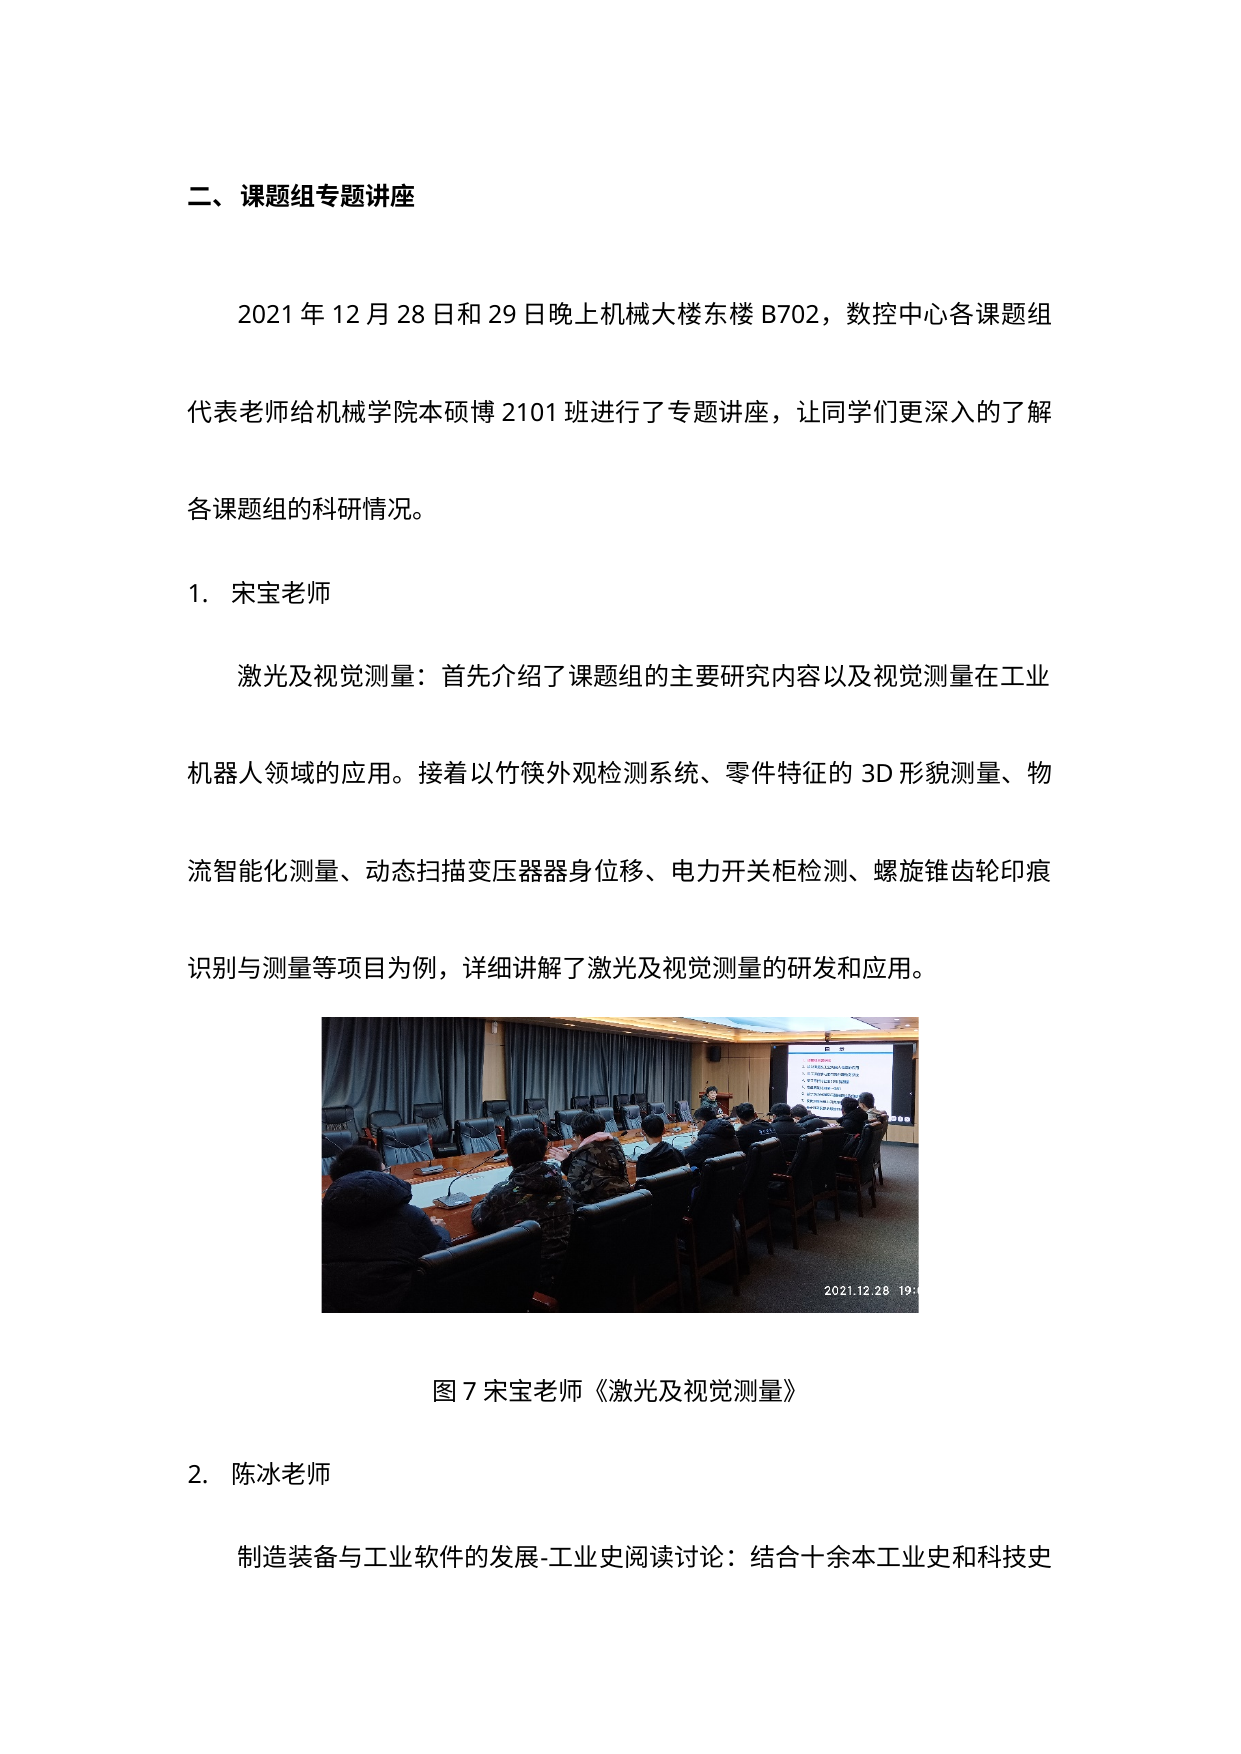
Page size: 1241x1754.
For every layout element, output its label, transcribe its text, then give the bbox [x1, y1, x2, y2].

text 激光及视觉测量：首先介绍了课题组的主要研究内容以及视觉测量在工业机器人领域的应用。接着以竹筷外观检测系统、零件特征的3D形貌测量、物流智能化测量、动态扫描变压器器身位移、电力开关柜检测、螺旋锥齿轮印痕识别与测量等项目为例，详细讲解了激光及视觉测量的研发和应用。 [187, 642, 1053, 999]
list 宋宝老师 [187, 559, 1053, 624]
list 陈冰老师 [187, 1440, 1053, 1505]
picture [321, 1017, 919, 1313]
text 2021年12月28日和29日晚上机械大楼东楼B702，数控中心各课题组代表老师给机械学院本硕博2101班进行了专题讲座，让同学们更深入的了解各课题组的科研情况。 [187, 281, 1053, 541]
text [187, 1523, 1053, 1588]
subtitle 课题组专题讲座 [187, 162, 1053, 227]
text 图7 宋宝老师《激光及视觉测量》 [187, 1357, 1053, 1422]
